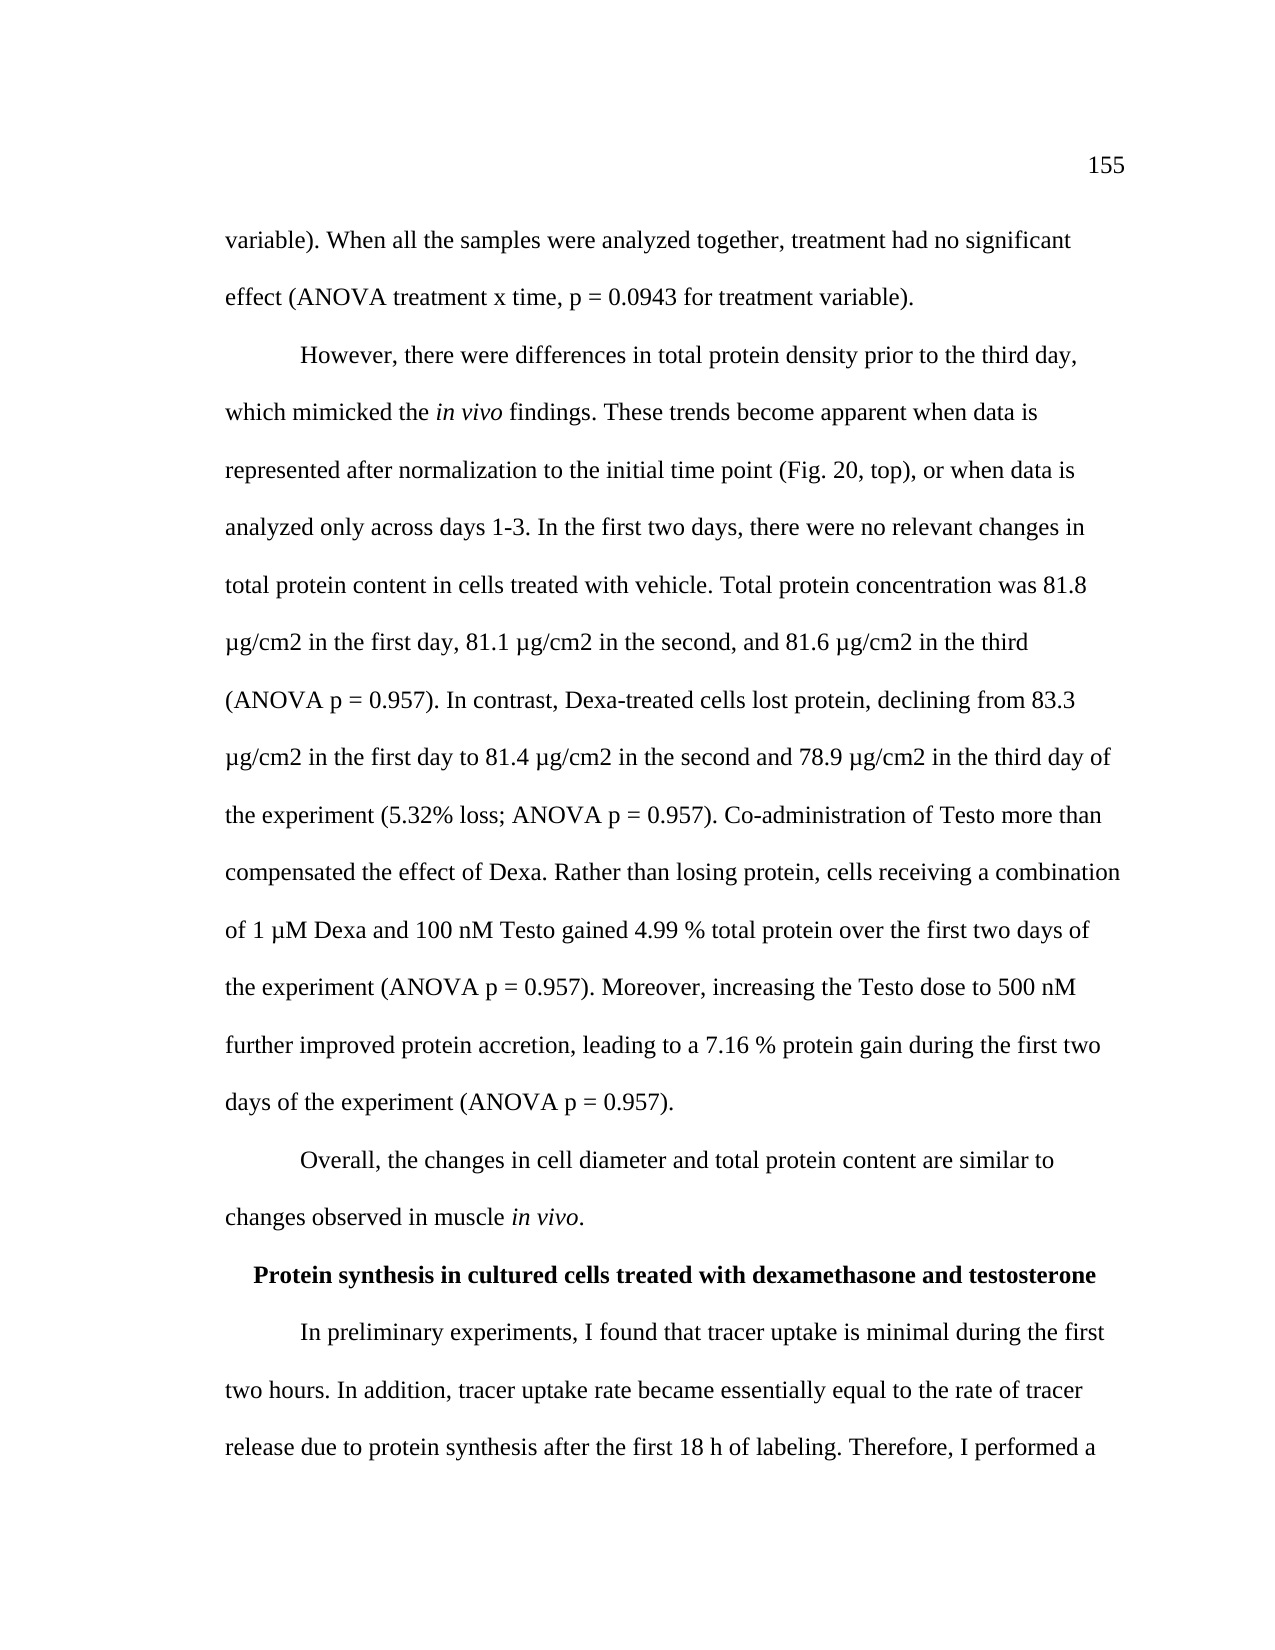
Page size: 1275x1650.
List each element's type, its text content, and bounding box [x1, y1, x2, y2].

subtitle Protein synthesis in cultured cells treated with dexamethasone and testosterone [225, 1260, 1125, 1289]
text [225, 1317, 1125, 1461]
text However, there were differences in total protein density prior to the third day, which mimicked the in vivo findings. These trends become apparent when data is represented after normalization to the initial time point (Fig. 20, top), or when data is analyzed only across days 1-3. In the first two days, there were no relevant changes in total protein content in cells treated with vehicle. Total protein concentration was 81.8 µg/cm2 in the first day, 81.1 µg/cm2 in the second, and 81.6 µg/cm2 in the third (ANOVA p = 0.957). In contrast, Dexa-treated cells lost protein, declining from 83.3 µg/cm2 in the first day to 81.4 µg/cm2 in the second and 78.9 µg/cm2 in the third day of the experiment (5.32% loss; ANOVA p = 0.957). Co-administration of Testo more than compensated the effect of Dexa. Rather than losing protein, cells receiving a combination of 1 µM Dexa and 100 nM Testo gained 4.99 % total protein over the first two days of the experiment (ANOVA p = 0.957). Moreover, increasing the Testo dose to 500 nM further improved protein accretion, leading to a 7.16 % protein gain during the first two days of the experiment (ANOVA p = 0.957). [225, 340, 1125, 1116]
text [225, 225, 1125, 311]
text Overall, the changes in cell diameter and total protein content are similar to changes observed in muscle in vivo. [225, 1145, 1125, 1231]
